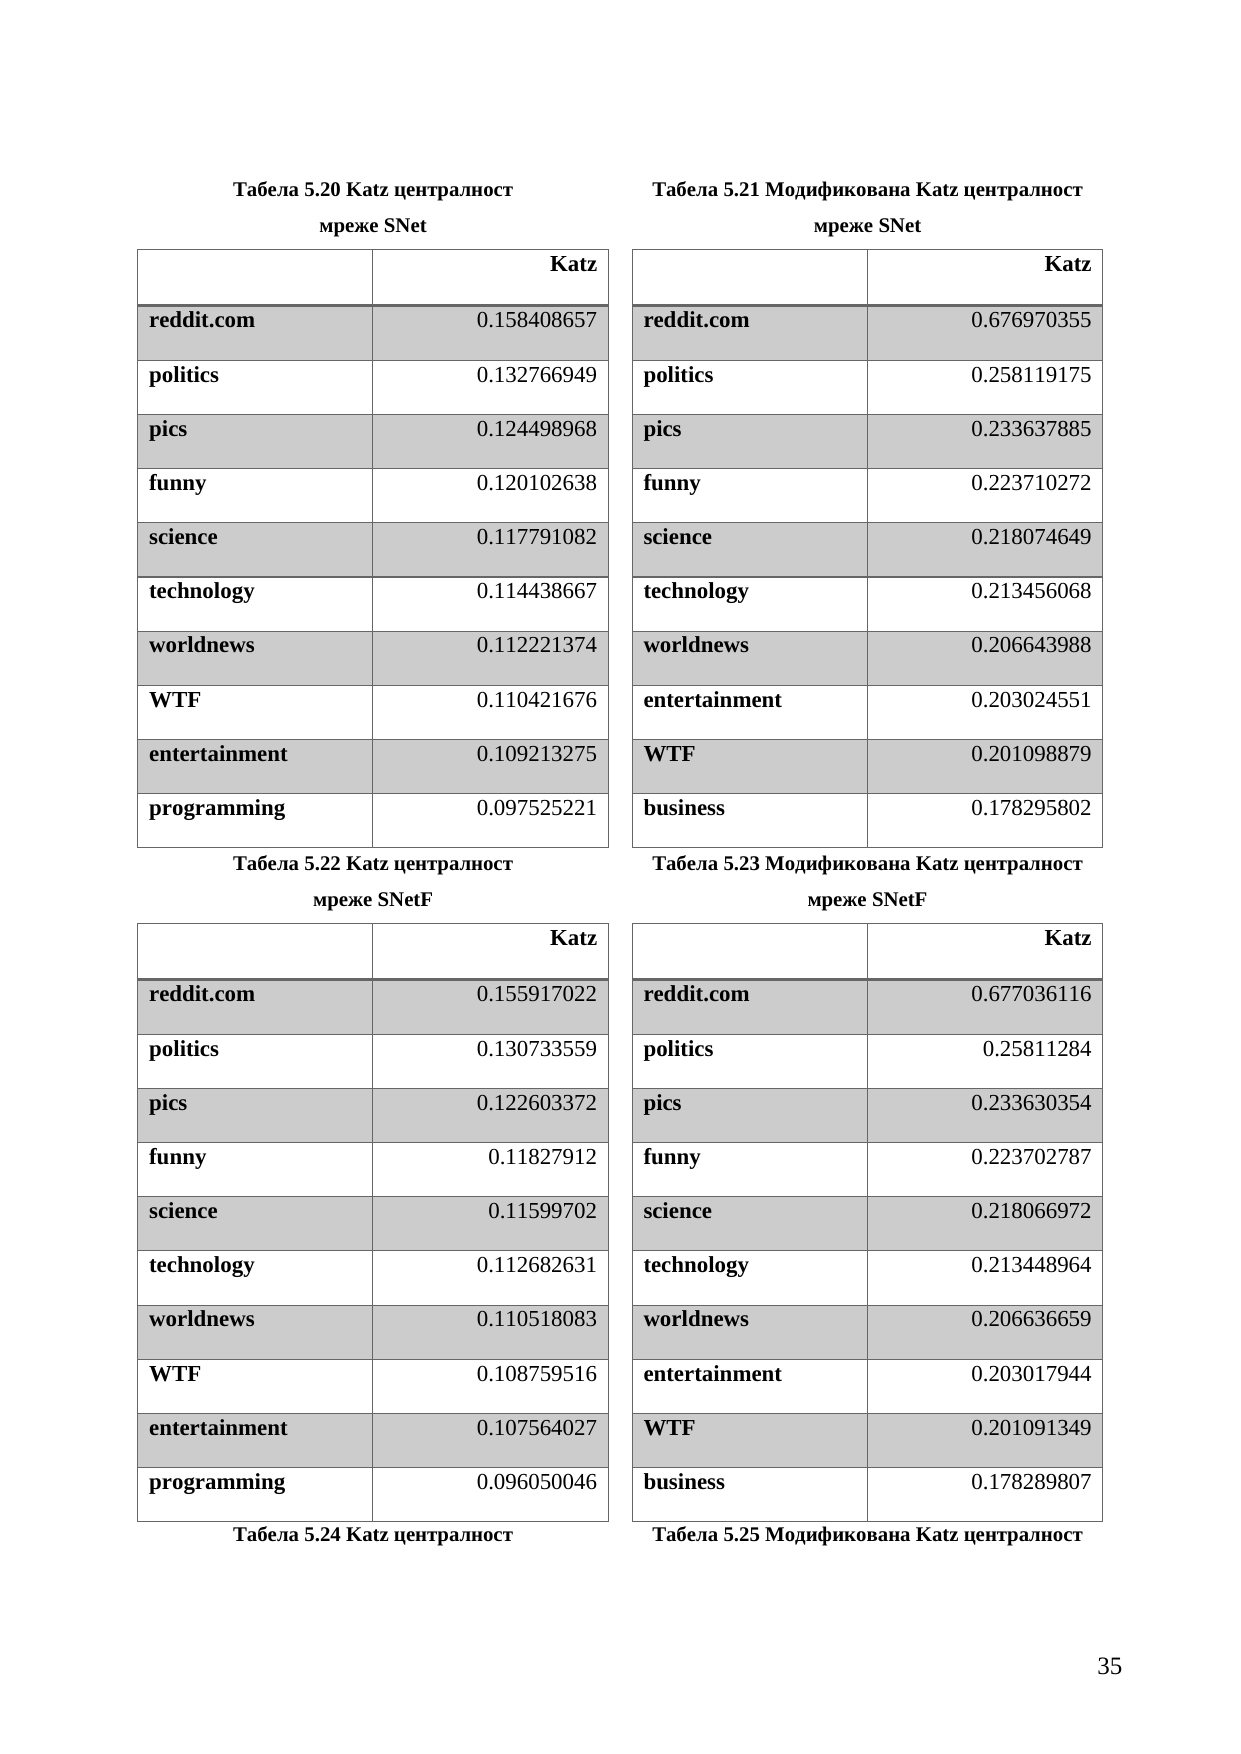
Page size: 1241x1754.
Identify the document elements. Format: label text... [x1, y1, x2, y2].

table_header Табела 5.9 Katz централност мреже SNet [126, 177, 620, 851]
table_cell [620, 1522, 1114, 1577]
table_cell Табела 5.11 Katz централност мреже SNetF [126, 851, 620, 1522]
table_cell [126, 1522, 620, 1577]
